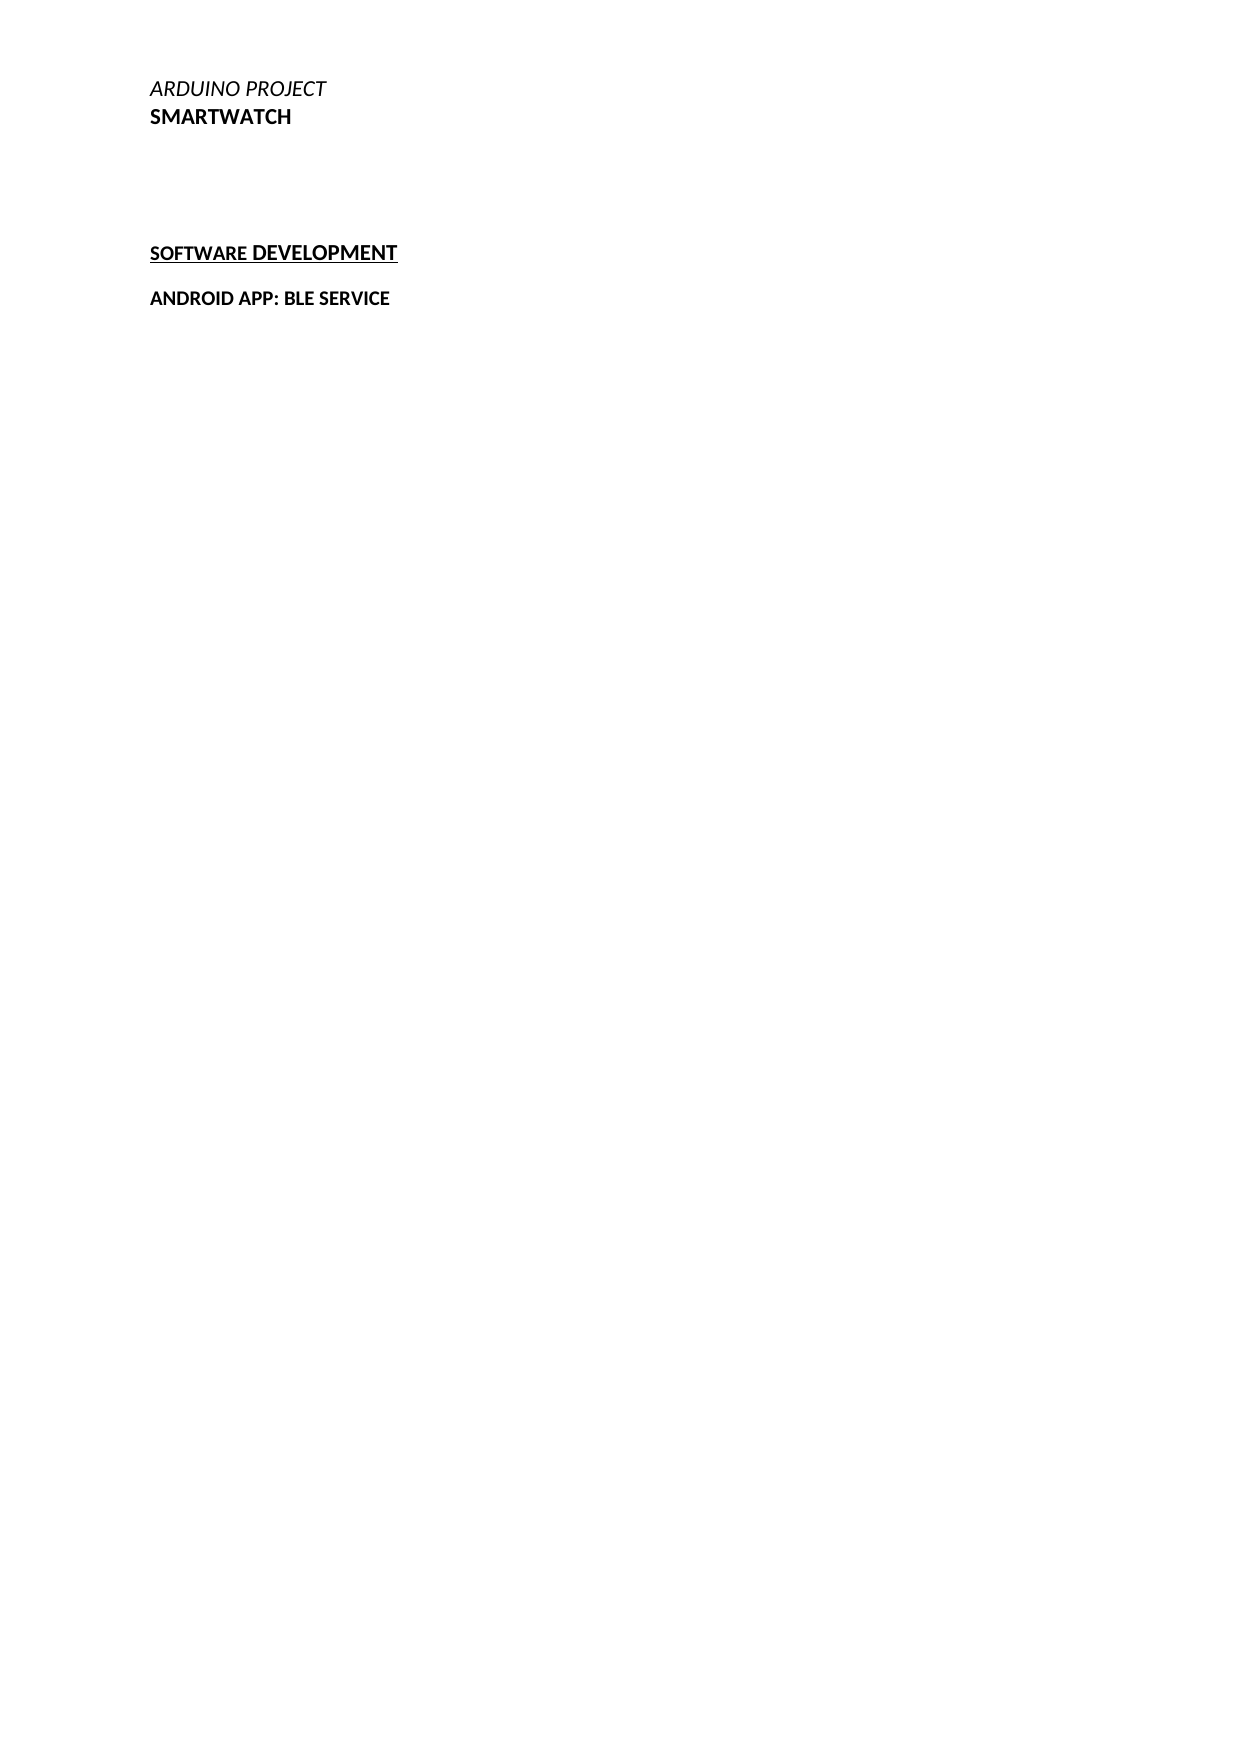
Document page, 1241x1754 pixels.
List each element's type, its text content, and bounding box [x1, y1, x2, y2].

text SOFTWARE DEVELOPMENT [150, 238, 1090, 266]
text ANDROID APP: BLE SERVICE [150, 285, 1090, 310]
